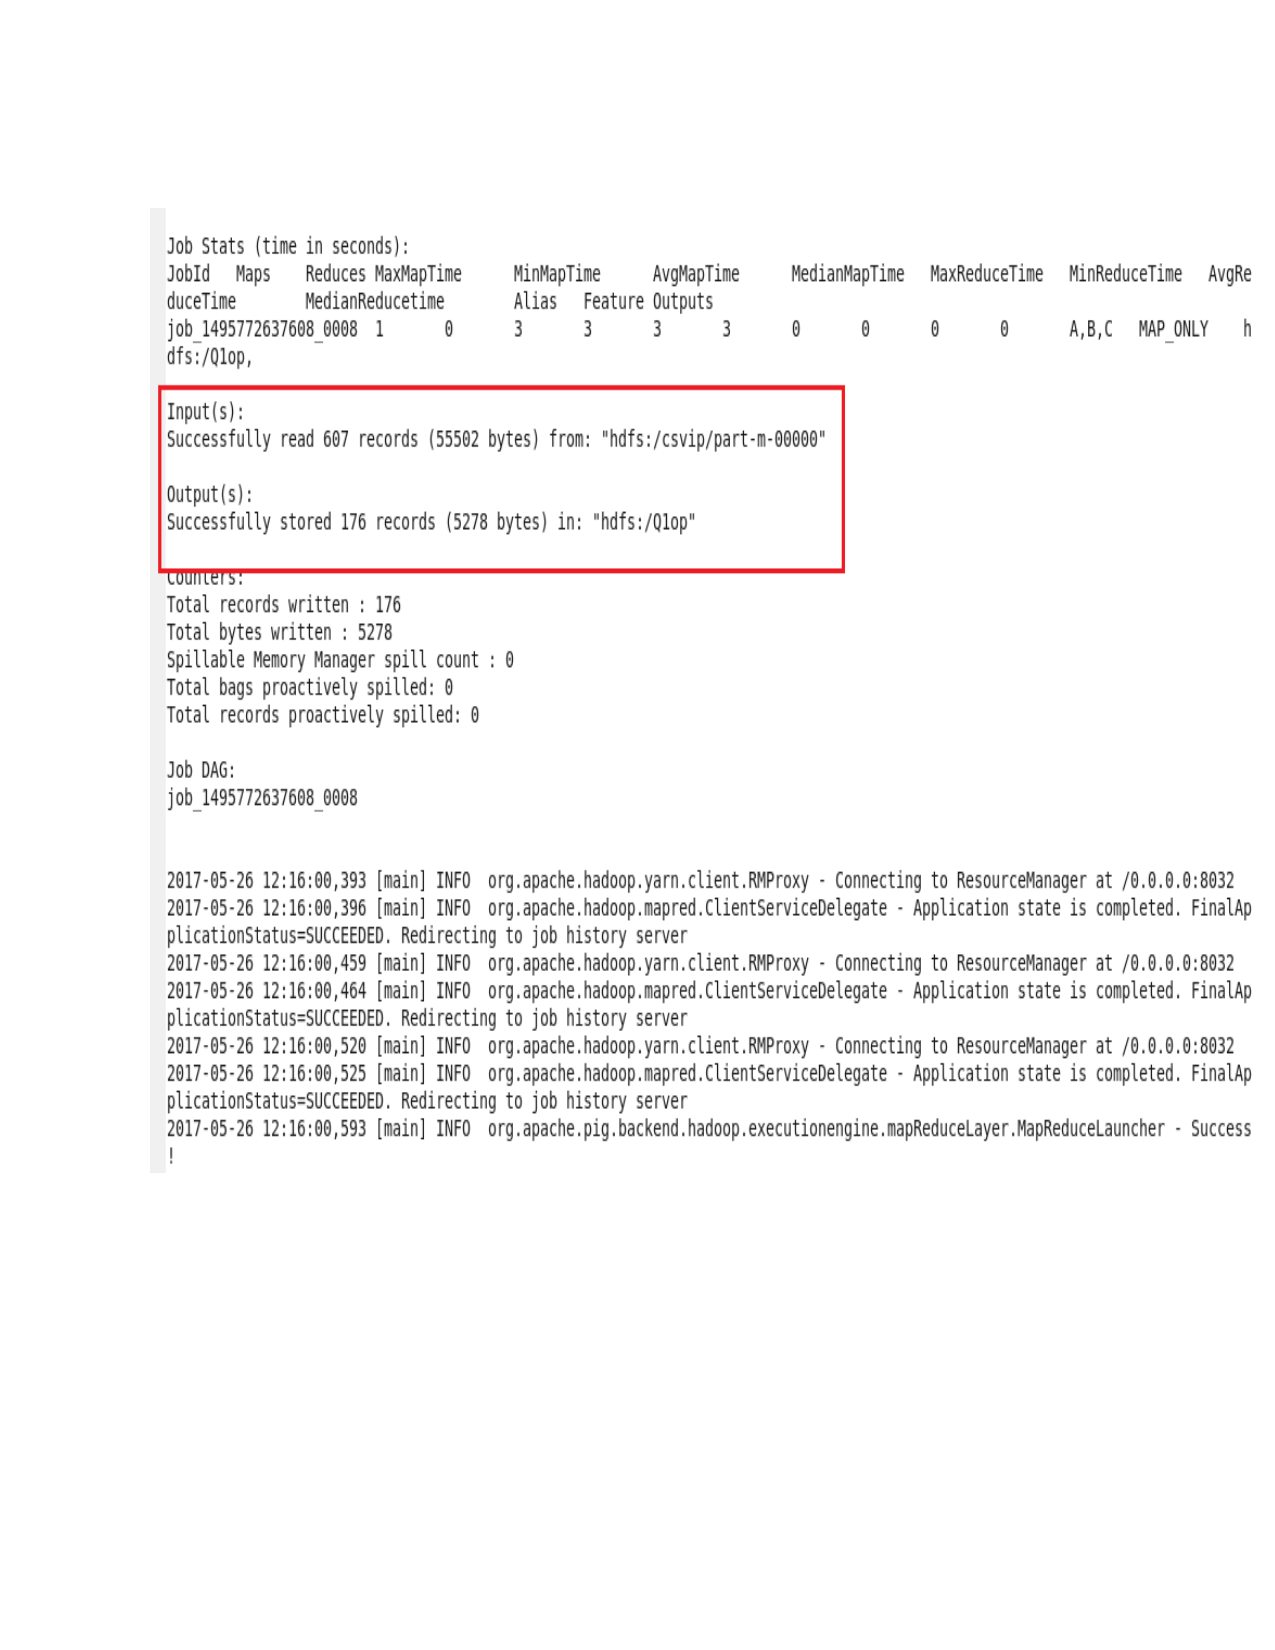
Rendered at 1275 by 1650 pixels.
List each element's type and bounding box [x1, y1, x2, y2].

picture [150, 208, 1260, 1173]
